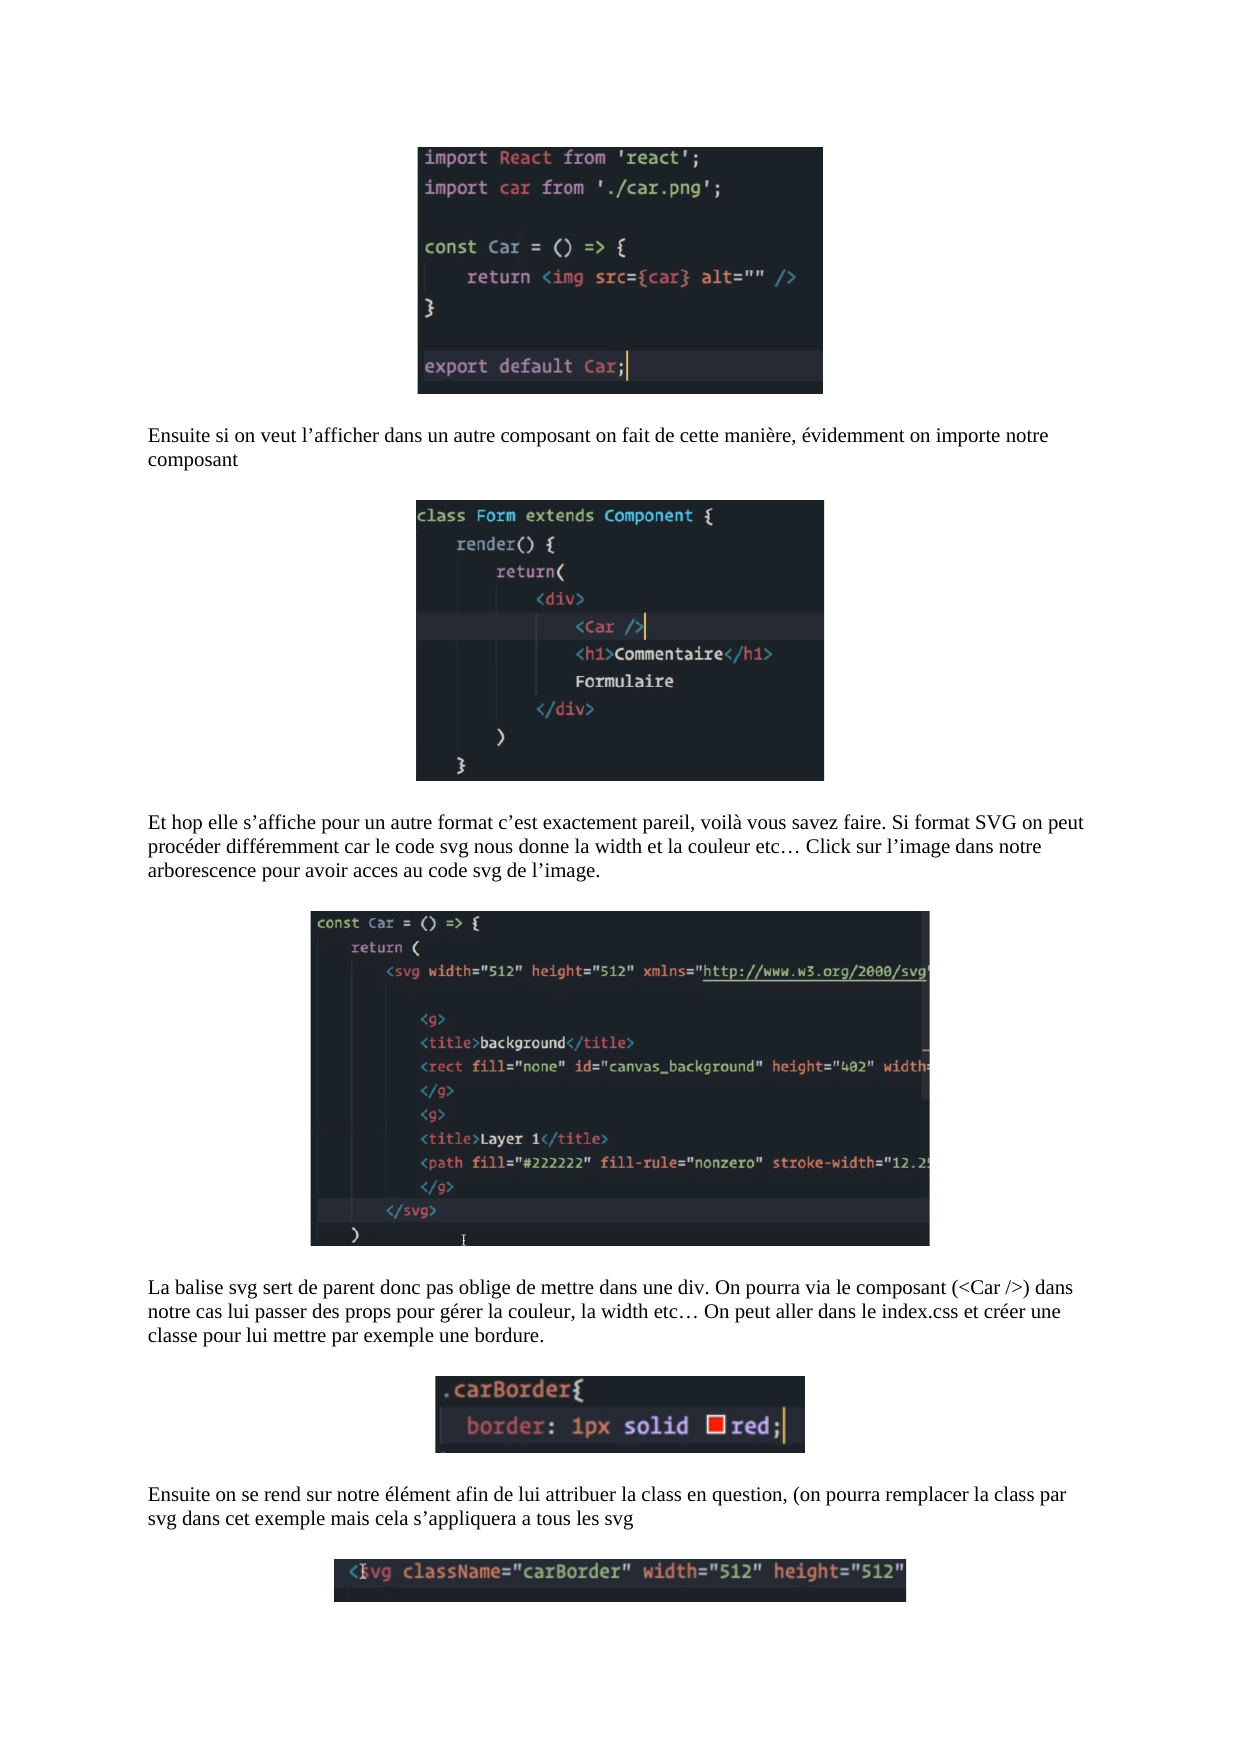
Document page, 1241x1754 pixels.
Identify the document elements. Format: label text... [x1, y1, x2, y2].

text Ensuite on se rend sur notre élément afin de lui attribuer la class en question, (on pourra remplacer la class par svg dans cet exemple mais cela s’appliquera a tous les svg [148, 1482, 1093, 1530]
picture [334, 1559, 907, 1602]
picture [417, 147, 823, 394]
picture [435, 1376, 805, 1453]
text La balise svg sert de parent donc pas oblige de mettre dans une div. On pourra via le composant (<Car />) dans notre cas lui passer des props pour gérer la couleur, la width etc… On peut aller dans le index.css et créer une classe pour lui mettre par exemple une bordure. [148, 1275, 1093, 1347]
picture [310, 911, 930, 1246]
text Ensuite si on veut l’afficher dans un autre composant on fait de cette manière, évidemment on importe notre composant [148, 423, 1093, 471]
picture [416, 500, 825, 781]
text Et hop elle s’affiche pour un autre format c’est exactement pareil, voilà vous savez faire. Si format SVG on peut procéder différemment car le code svg nous donne la width et la couleur etc… Click sur l’image dans notre arborescence pour avoir acces au code svg de l’image. [148, 810, 1093, 882]
